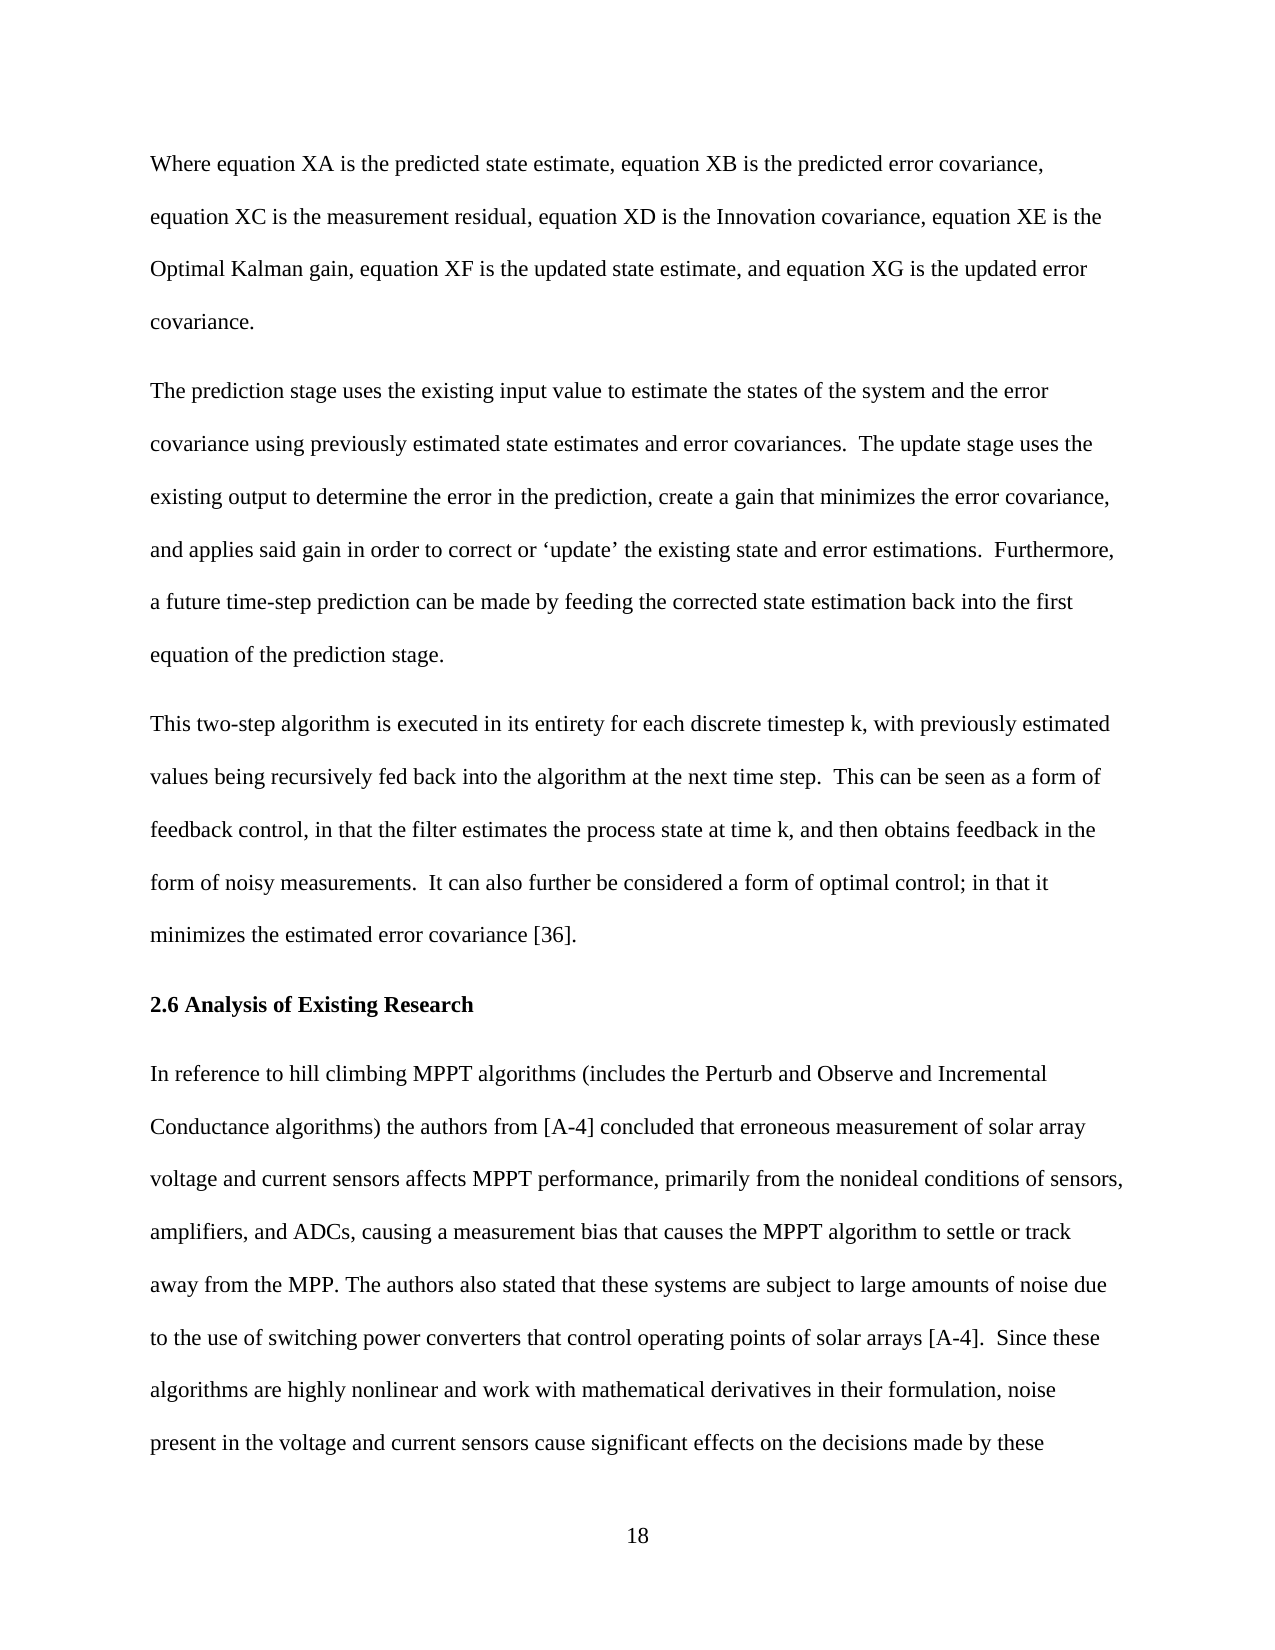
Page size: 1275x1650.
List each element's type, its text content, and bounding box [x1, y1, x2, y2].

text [150, 1060, 1125, 1455]
text The prediction stage uses the existing input value to estimate the states of the system and the error covariance using previously estimated state estimates and error covariances. The update stage uses the existing output to determine the error in the prediction, create a gain that minimizes the error covariance, and applies said gain in order to correct or ‘update’ the existing state and error estimations. Furthermore, a future time-step prediction can be made by feeding the corrected state estimation back into the first equation of the prediction stage. [150, 377, 1125, 667]
text This two-step algorithm is executed in its entirety for each discrete timestep k, with previously estimated values being recursively fed back into the algorithm at the next time step. This can be seen as a form of feedback control, in that the filter estimates the process state at time k, and then obtains feedback in the form of noisy measurements. It can also further be considered a form of optimal control; in that it minimizes the estimated error covariance [36]. [150, 710, 1125, 948]
text Where equation XA is the predicted state estimate, equation XB is the predicted error covariance, equation XC is the measurement residual, equation XD is the Innovation covariance, equation XE is the Optimal Kalman gain, equation XF is the updated state estimate, and equation XG is the updated error covariance. [150, 150, 1125, 334]
text 2.6 Analysis of Existing Research [150, 991, 1125, 1017]
